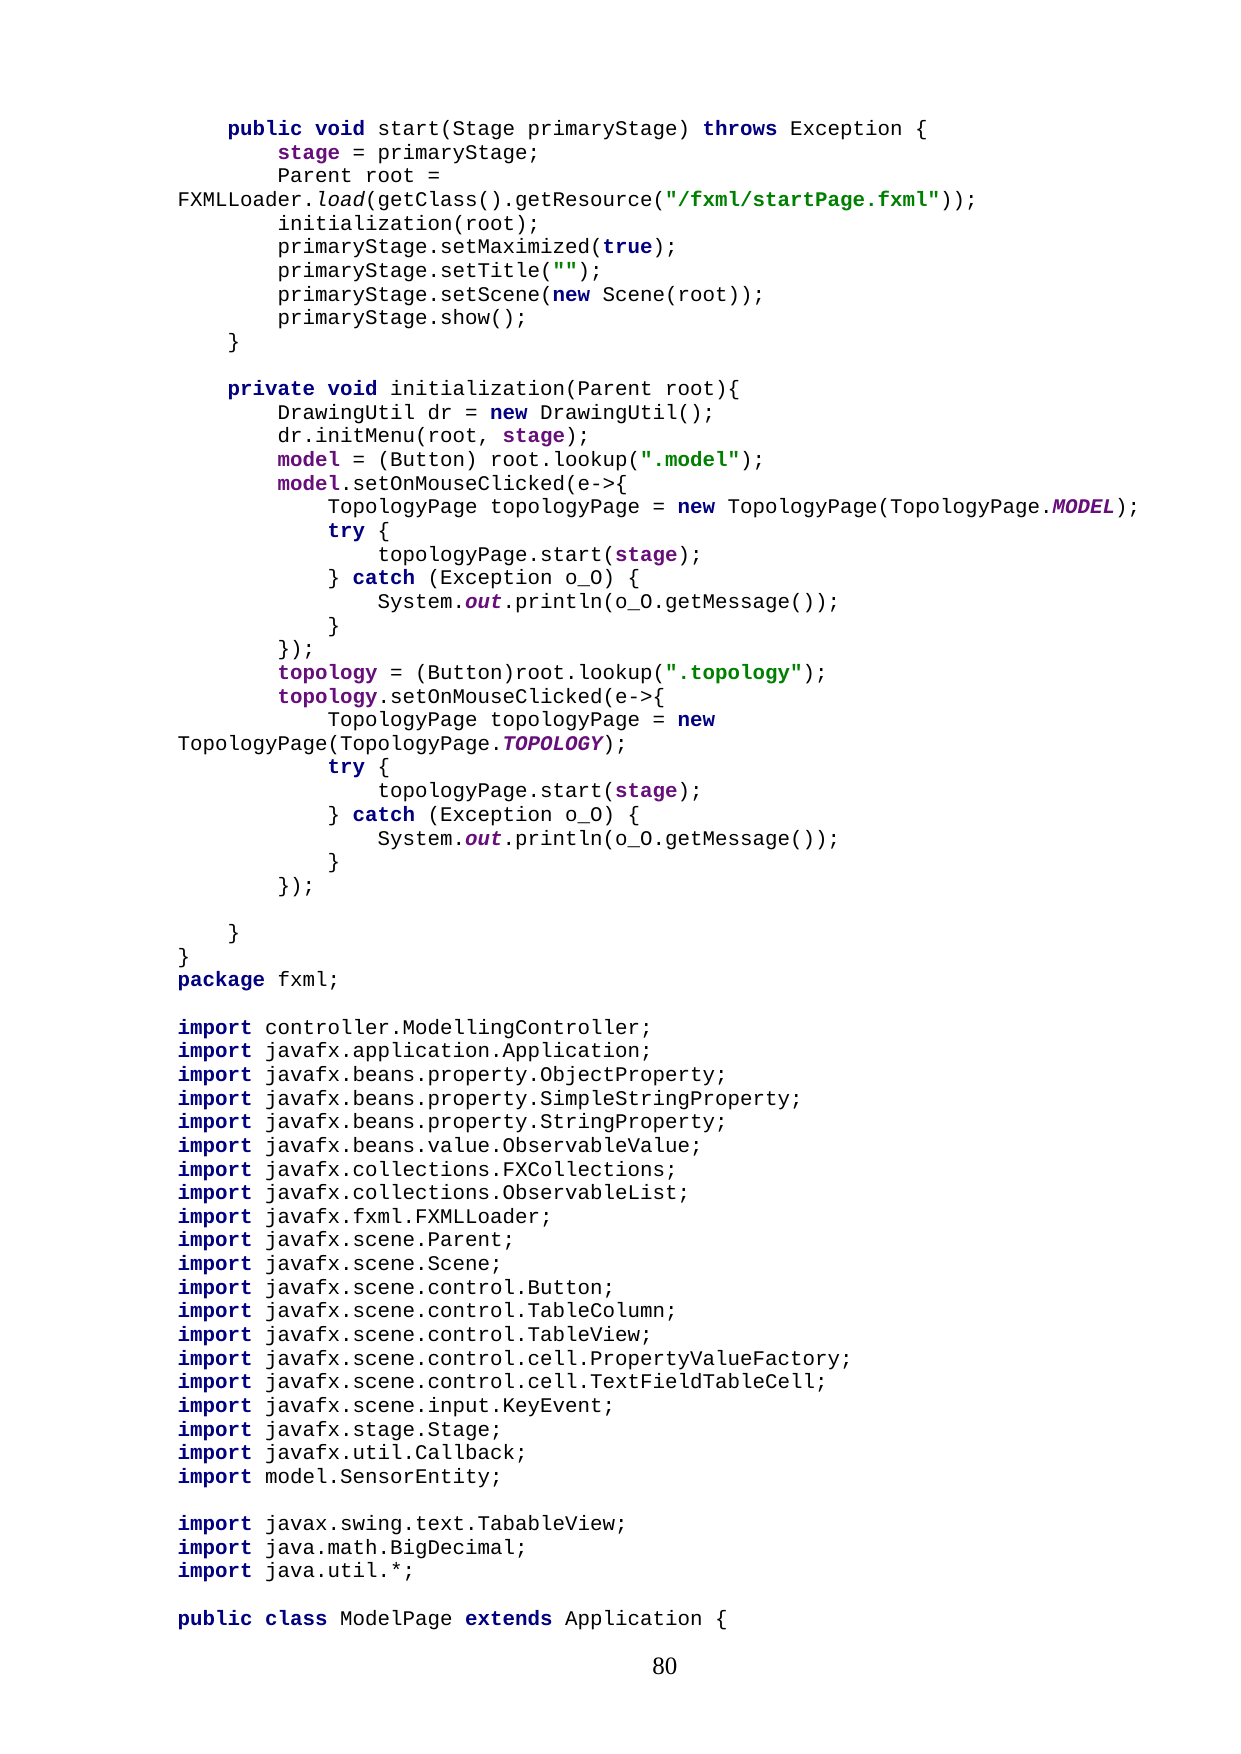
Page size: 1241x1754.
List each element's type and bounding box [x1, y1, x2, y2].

text [177, 969, 1152, 1631]
text [177, 118, 1152, 969]
